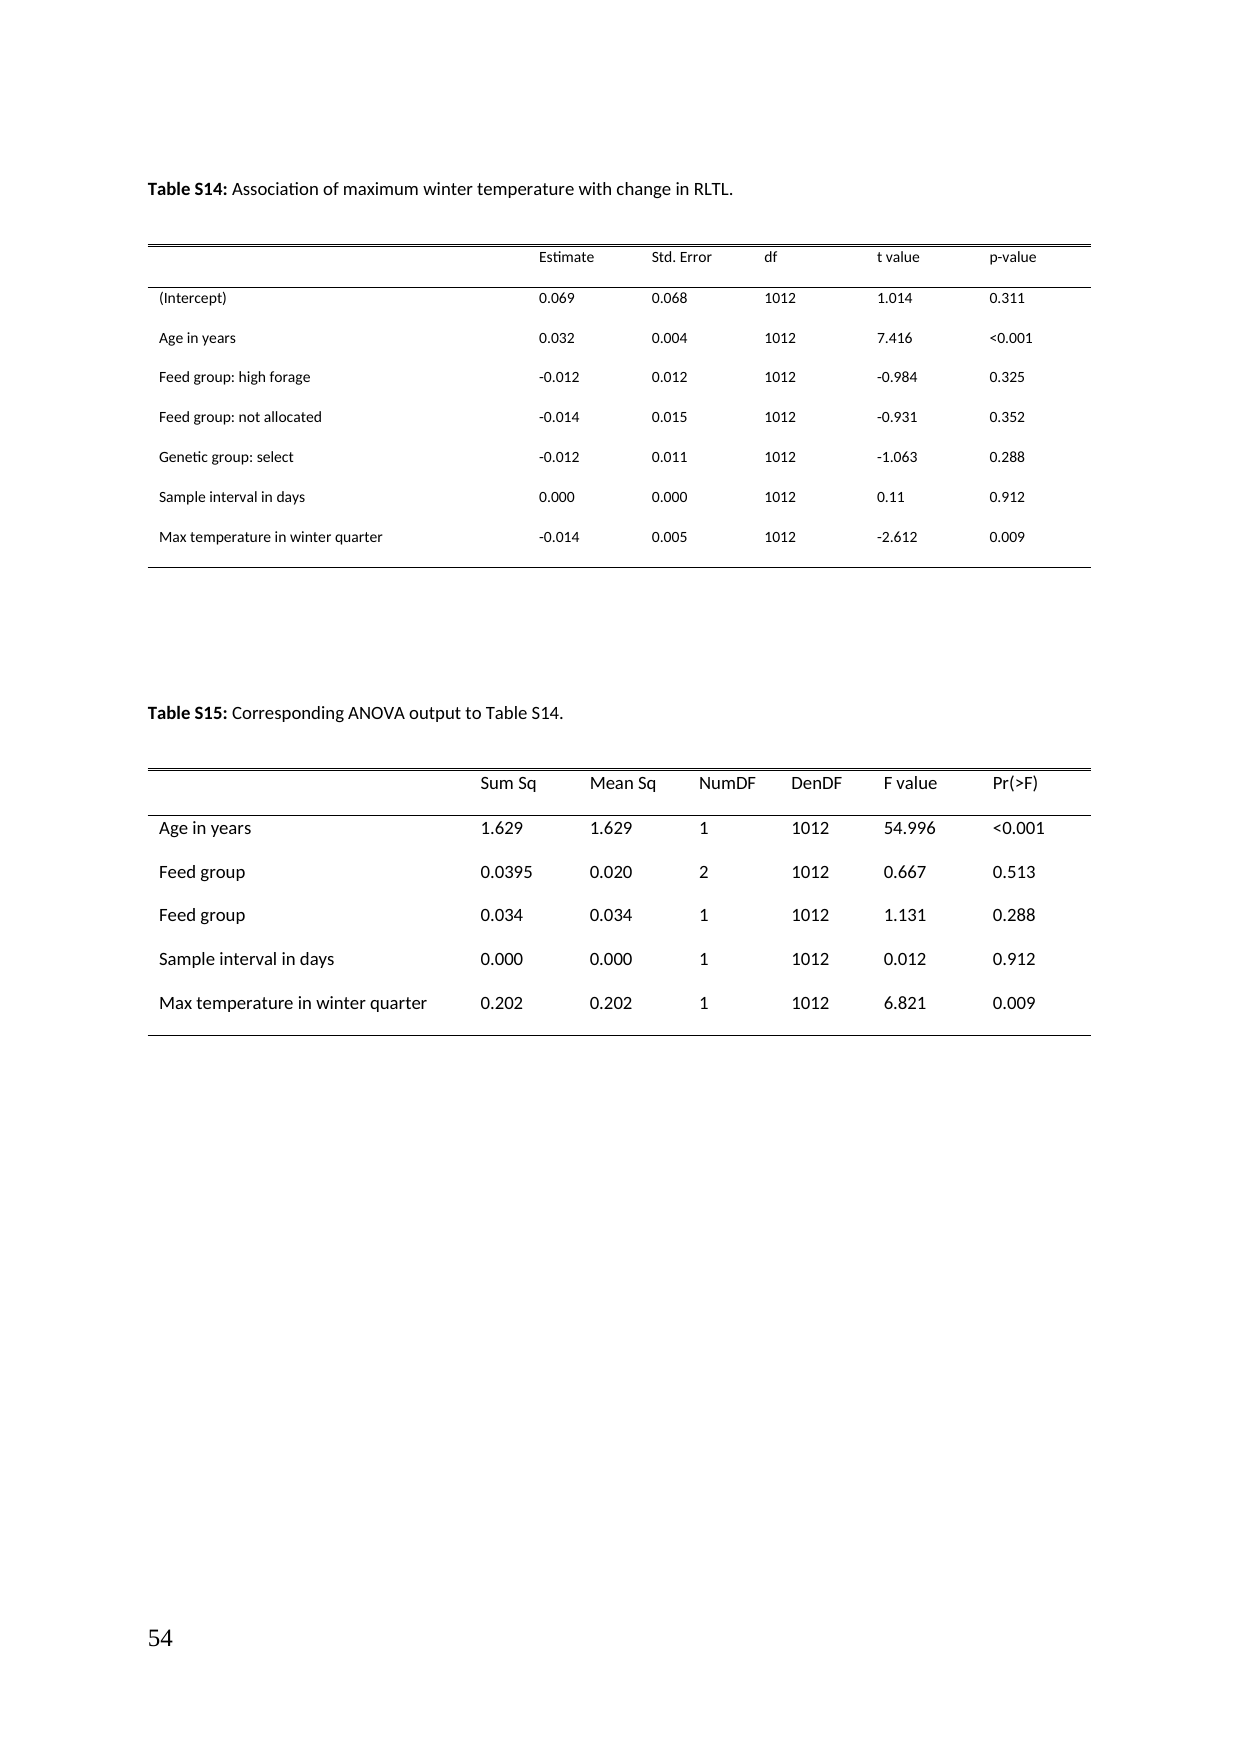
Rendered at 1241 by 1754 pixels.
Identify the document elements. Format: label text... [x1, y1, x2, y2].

table_cell 0.012 [640, 368, 753, 408]
table_cell 0.513 [981, 860, 1091, 904]
table_cell 1012 [753, 368, 866, 408]
table_cell 0.020 [578, 860, 688, 904]
table_header [148, 247, 528, 287]
table_cell 0.009 [981, 991, 1091, 1035]
table_cell 1012 [753, 328, 866, 368]
table_cell 0.009 [978, 527, 1091, 567]
table_cell 1012 [780, 991, 872, 1035]
table_cell Sample interval in days [148, 488, 528, 527]
table_cell 6.821 [872, 991, 981, 1035]
table_cell 2 [688, 860, 780, 904]
table_cell 1012 [753, 448, 866, 487]
table_header NumDF [688, 771, 780, 815]
table_cell 0.11 [866, 488, 978, 527]
table_cell -0.014 [528, 408, 640, 447]
table_cell 1012 [780, 948, 872, 991]
table_cell <0.001 [981, 816, 1091, 860]
table_cell <0.001 [978, 328, 1091, 368]
table_cell Age in years [148, 816, 469, 860]
table_cell -0.014 [528, 527, 640, 567]
table_cell 1.629 [469, 816, 578, 860]
table_cell Feed group: not allocated [148, 408, 528, 447]
table_cell Feed group: high forage [148, 368, 528, 408]
table_cell -0.012 [528, 448, 640, 487]
table_cell -0.984 [866, 368, 978, 408]
table_header [148, 771, 469, 815]
table_cell -2.612 [866, 527, 978, 567]
table_cell 0.0395 [469, 860, 578, 904]
table_cell 0.912 [978, 488, 1091, 527]
text Table S14: Association of maximum winter temperature with change in RLTL. [148, 177, 1092, 200]
table_cell 0.311 [978, 288, 1091, 328]
table_cell 0.000 [469, 948, 578, 991]
table_cell 1.629 [578, 816, 688, 860]
table_cell Max temperature in winter quarter [148, 991, 469, 1035]
table_header df [753, 247, 866, 287]
table_cell 0.012 [872, 948, 981, 991]
table_cell 0.068 [640, 288, 753, 328]
table_cell 0.667 [872, 860, 981, 904]
table_cell Feed group [148, 860, 469, 904]
table_cell -0.012 [528, 368, 640, 408]
table_cell 0.000 [640, 488, 753, 527]
table_cell 0.000 [528, 488, 640, 527]
table_cell Sample interval in days [148, 948, 469, 991]
table_header Std. Error [640, 247, 753, 287]
table_header Sum Sq [469, 771, 578, 815]
table_cell 0.015 [640, 408, 753, 447]
table_cell 1 [688, 948, 780, 991]
table_cell 0.069 [528, 288, 640, 328]
table_cell 0.325 [978, 368, 1091, 408]
table_cell 1012 [780, 904, 872, 947]
table_cell 0.004 [640, 328, 753, 368]
table_cell 0.011 [640, 448, 753, 487]
table_cell Feed group [148, 904, 469, 947]
table_cell 0.202 [469, 991, 578, 1035]
table_cell -0.931 [866, 408, 978, 447]
table_cell 0.912 [981, 948, 1091, 991]
table_cell 0.288 [981, 904, 1091, 947]
table_cell 1012 [780, 816, 872, 860]
table_cell 0.202 [578, 991, 688, 1035]
table_cell 0.034 [578, 904, 688, 947]
table_header Estimate [528, 247, 640, 287]
table_cell 7.416 [866, 328, 978, 368]
table_cell 0.000 [578, 948, 688, 991]
text Table S15: Corresponding ANOVA output to Table S14. [148, 702, 1092, 724]
table_cell Genetic group: select [148, 448, 528, 487]
table_cell 0.032 [528, 328, 640, 368]
table_header Mean Sq [578, 771, 688, 815]
table_cell Max temperature in winter quarter [148, 527, 528, 567]
table_cell 1 [688, 991, 780, 1035]
table_header p-value [978, 247, 1091, 287]
table_header t value [866, 247, 978, 287]
table_header F value [872, 771, 981, 815]
table_header DenDF [780, 771, 872, 815]
table_cell 0.352 [978, 408, 1091, 447]
table_cell 1 [688, 816, 780, 860]
table_cell 0.288 [978, 448, 1091, 487]
table_cell 1012 [753, 488, 866, 527]
table_cell 1 [688, 904, 780, 947]
table_cell 54.996 [872, 816, 981, 860]
table_cell 1012 [753, 288, 866, 328]
table_cell 0.005 [640, 527, 753, 567]
table_header Pr(>F) [981, 771, 1091, 815]
table_cell (Intercept) [148, 288, 528, 328]
table_cell 1012 [753, 527, 866, 567]
table_cell 1012 [780, 860, 872, 904]
table_cell 1012 [753, 408, 866, 447]
table_cell 1.014 [866, 288, 978, 328]
table_cell -1.063 [866, 448, 978, 487]
table_cell Age in years [148, 328, 528, 368]
table_cell 1.131 [872, 904, 981, 947]
table_cell 0.034 [469, 904, 578, 947]
